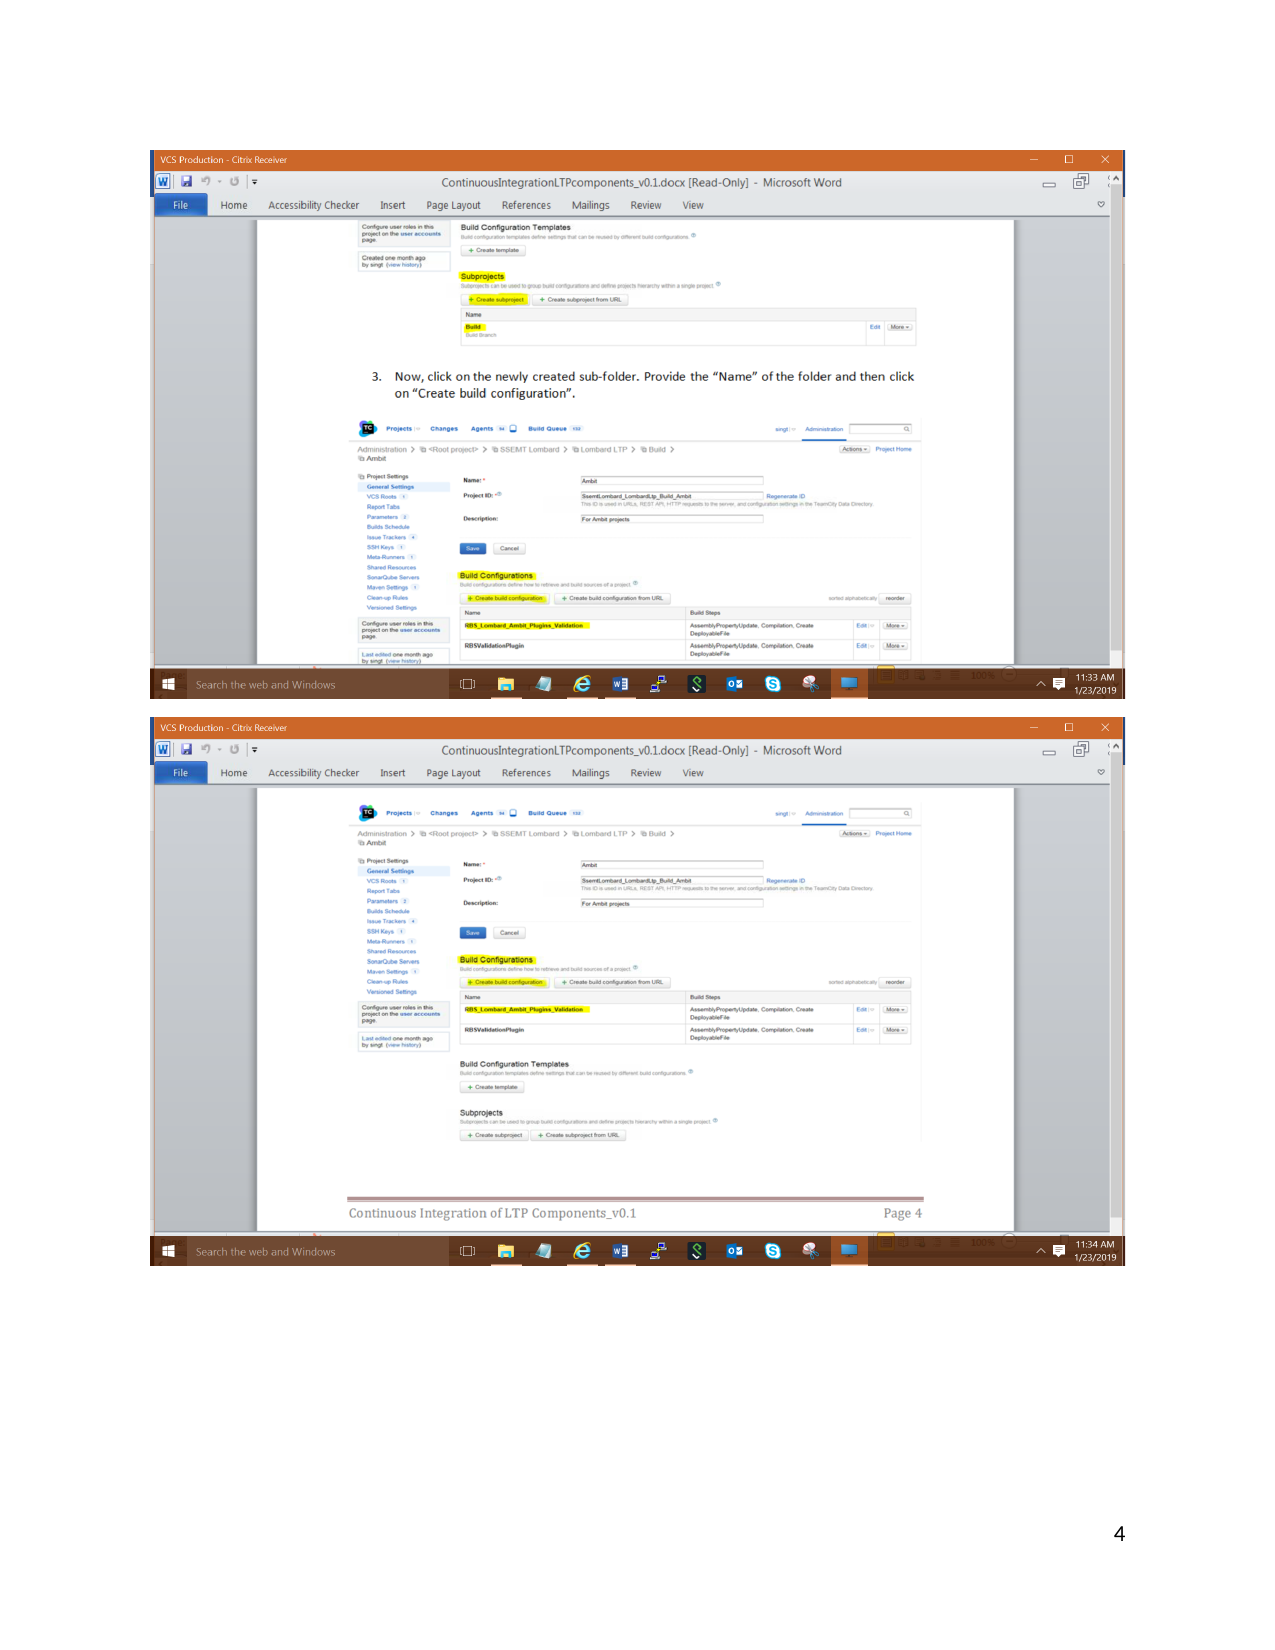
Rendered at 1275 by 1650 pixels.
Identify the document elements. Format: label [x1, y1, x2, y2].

picture [150, 150, 1125, 699]
picture [150, 717, 1125, 1266]
